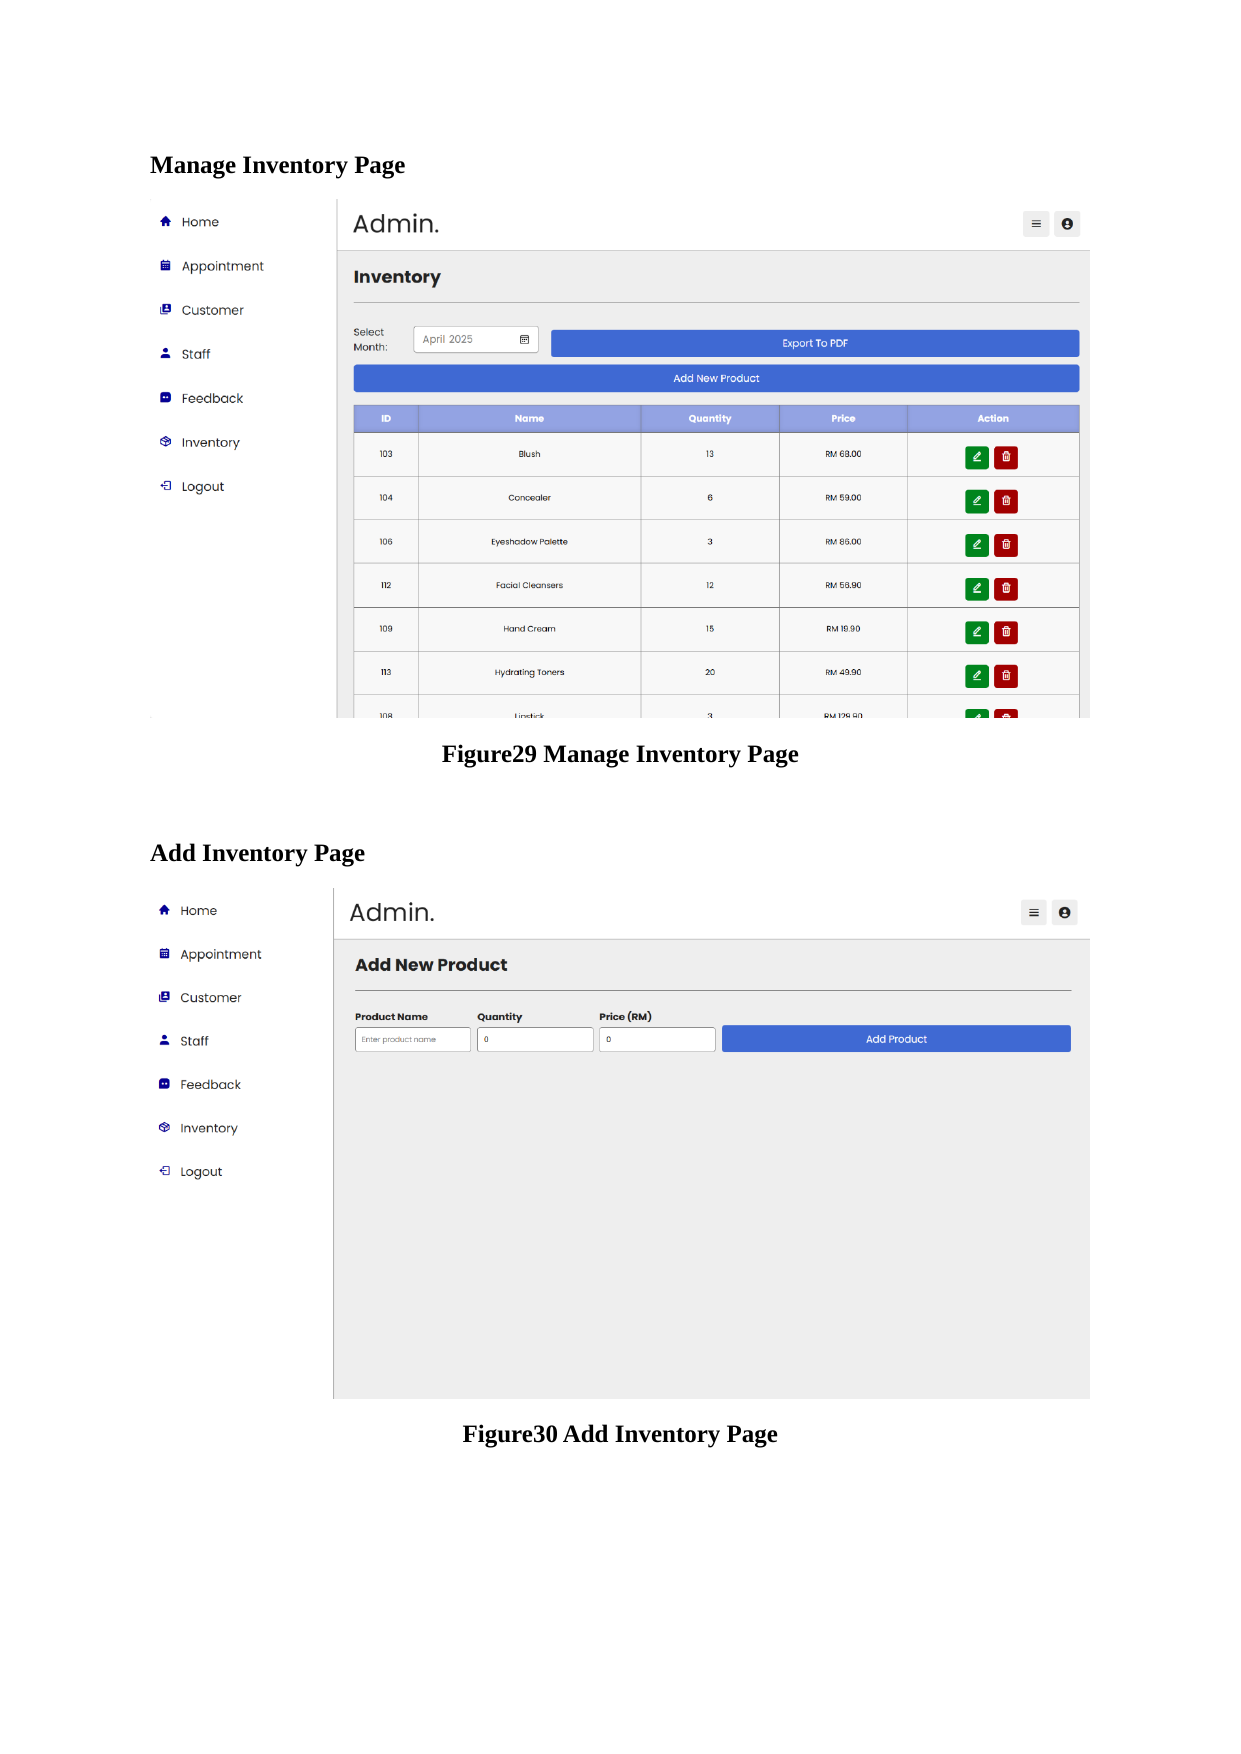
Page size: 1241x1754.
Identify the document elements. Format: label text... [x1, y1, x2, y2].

picture [150, 199, 1090, 718]
text Manage Inventory Page [150, 150, 1090, 179]
text Add Inventory Page [150, 838, 1090, 867]
text Figure29 Manage Inventory Page [150, 739, 1090, 768]
picture [150, 888, 1090, 1399]
text Figure30 Add Inventory Page [150, 1419, 1090, 1448]
